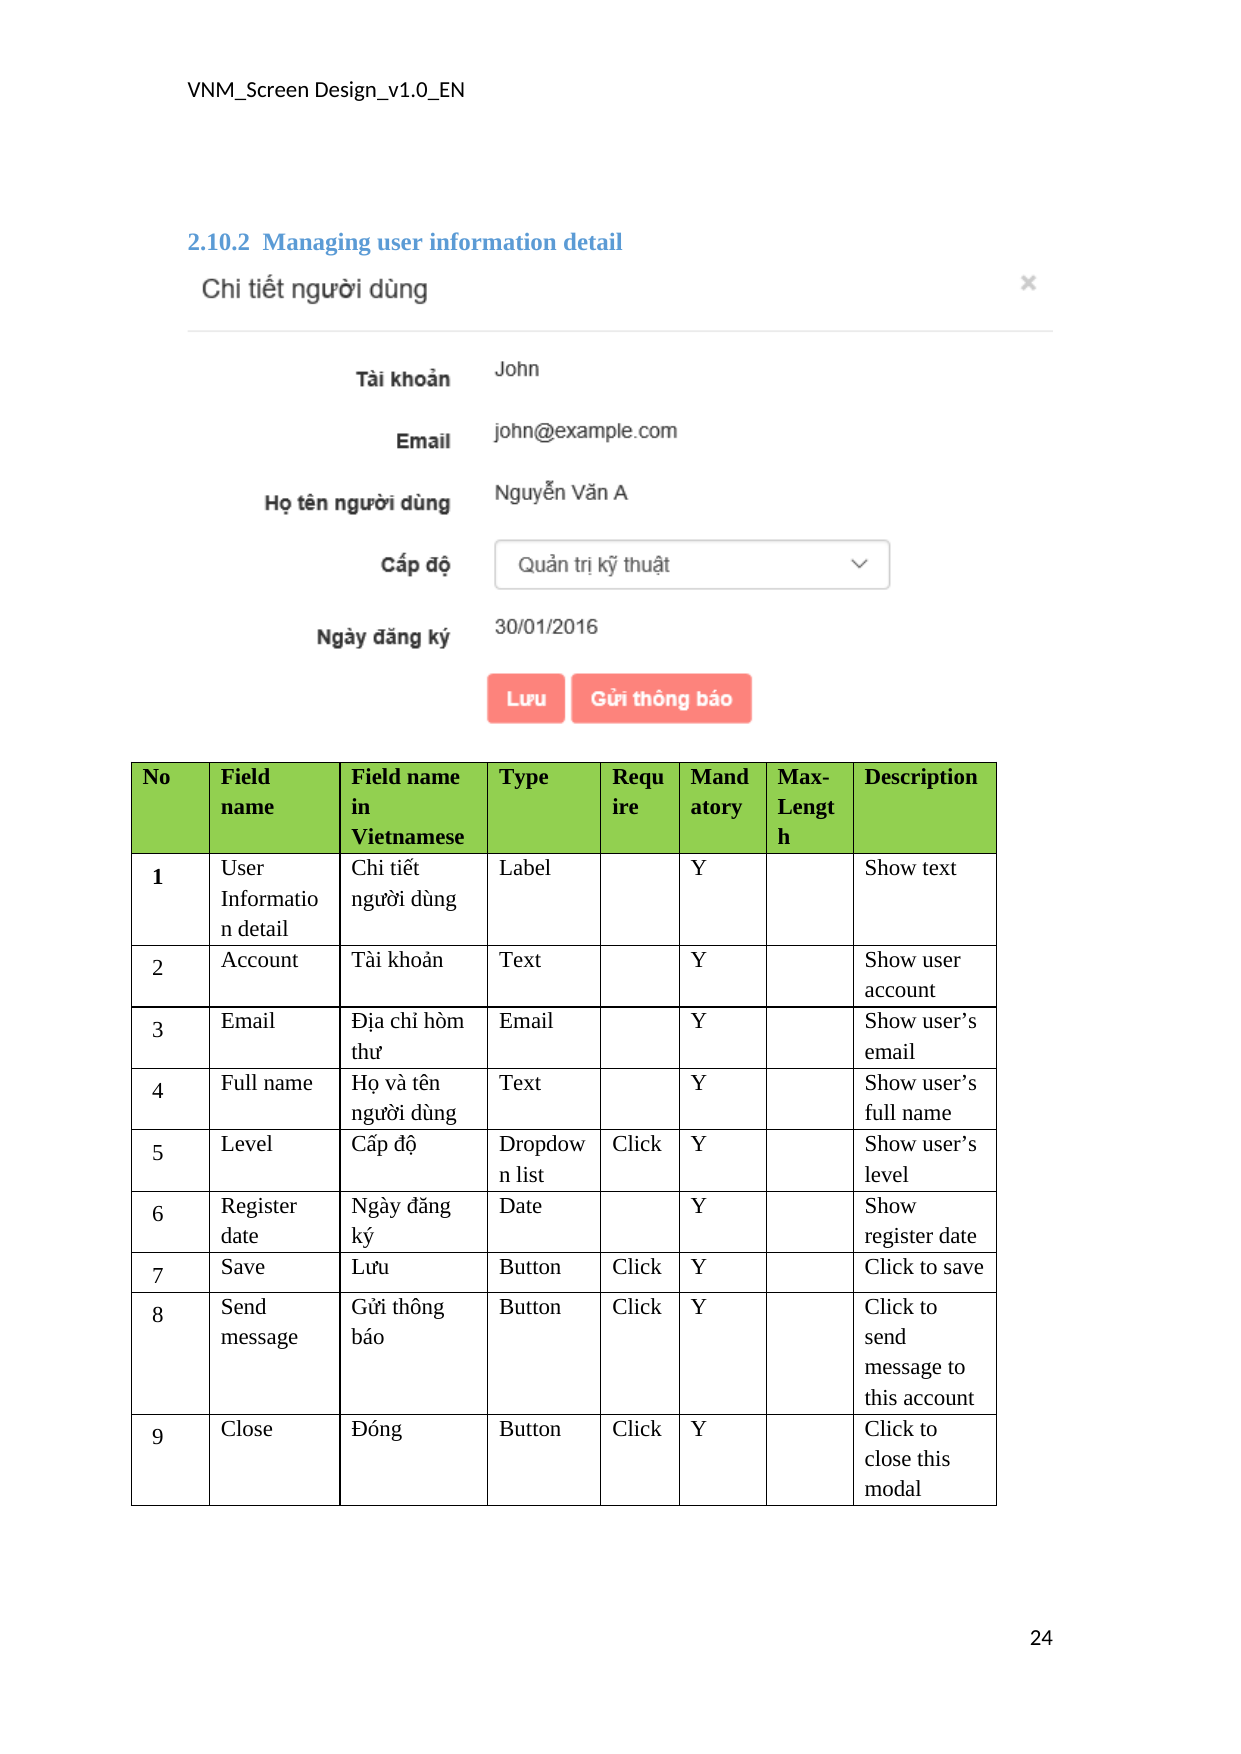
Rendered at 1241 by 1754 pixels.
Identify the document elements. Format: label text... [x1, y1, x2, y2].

table_cell Họ và tên người dùng [341, 1069, 487, 1129]
table_cell Full name [210, 1069, 339, 1129]
picture [187, 257, 1053, 743]
table_cell [132, 854, 209, 945]
table_cell Ngày đăng ký [341, 1192, 487, 1252]
table_cell [601, 946, 679, 1006]
table_cell Y [680, 1008, 766, 1068]
table_cell Y [680, 1192, 766, 1252]
table_cell [767, 1293, 853, 1414]
table_header Description [854, 763, 996, 853]
subtitle Managing user information detail [187, 227, 1053, 256]
table_cell Save [210, 1253, 339, 1292]
table_cell Chi tiết người dùng [341, 854, 487, 945]
table_cell Y [680, 854, 766, 945]
table_cell Y [680, 1415, 766, 1505]
table_cell Text [488, 1069, 600, 1129]
table_header Require [601, 763, 679, 853]
table_cell Dropdown list [488, 1130, 600, 1191]
table_cell Show user’s full name [854, 1069, 996, 1129]
table_cell Label [488, 854, 600, 945]
table_cell Date [488, 1192, 600, 1252]
table_cell Click to save [854, 1253, 996, 1292]
table_cell Click to close this modal [854, 1415, 996, 1505]
table_cell Click [601, 1130, 679, 1191]
table_header Field name [210, 763, 339, 853]
table_cell [132, 1253, 209, 1292]
table_cell User Information detail [210, 854, 339, 945]
table_cell Gửi thông báo [341, 1293, 487, 1414]
table_cell Click [601, 1253, 679, 1292]
table_header No [132, 763, 209, 853]
table_cell Send message [210, 1293, 339, 1414]
table_cell [132, 1008, 209, 1068]
table_cell Text [488, 946, 600, 1006]
table_cell Account [210, 946, 339, 1006]
table_cell Show register date [854, 1192, 996, 1252]
table_cell Register date [210, 1192, 339, 1252]
table_cell Level [210, 1130, 339, 1191]
table_cell Button [488, 1253, 600, 1292]
table_cell Tài khoản [341, 946, 487, 1006]
table_header Field name in Vietnamese [341, 763, 487, 853]
table_header Type [488, 763, 600, 853]
table_cell [601, 854, 679, 945]
table_cell [601, 1069, 679, 1129]
table_cell Show user’s level [854, 1130, 996, 1191]
table_cell [132, 946, 209, 1006]
table_cell Button [488, 1415, 600, 1505]
table_cell Show user account [854, 946, 996, 1006]
table_cell [132, 1415, 209, 1505]
table_cell Show user’s email [854, 1008, 996, 1068]
table_cell [767, 1069, 853, 1129]
table_cell Cấp độ [341, 1130, 487, 1191]
table_cell Click to send message to this account [854, 1293, 996, 1414]
table_cell [601, 1008, 679, 1068]
table_cell Click [601, 1293, 679, 1414]
table_cell [601, 1192, 679, 1252]
table_cell [132, 1293, 209, 1414]
table_cell [767, 1130, 853, 1191]
table_cell [132, 1130, 209, 1191]
table_cell Show text [854, 854, 996, 945]
table_cell [132, 1192, 209, 1252]
table_cell Y [680, 1130, 766, 1191]
table_cell [767, 1008, 853, 1068]
table_cell Y [680, 1253, 766, 1292]
table_cell Email [210, 1008, 339, 1068]
table_cell Địa chỉ hòm thư [341, 1008, 487, 1068]
table_cell Đóng [341, 1415, 487, 1505]
table_cell Y [680, 946, 766, 1006]
table_cell [767, 1415, 853, 1505]
table_cell [132, 1069, 209, 1129]
table_cell Email [488, 1008, 600, 1068]
table_cell [767, 946, 853, 1006]
table_cell [767, 1253, 853, 1292]
table_cell Button [488, 1293, 600, 1414]
table_cell Click [601, 1415, 679, 1505]
table_header Max-Length [767, 763, 853, 853]
table_cell [767, 854, 853, 945]
table_cell Y [680, 1069, 766, 1129]
table_cell Lưu [341, 1253, 487, 1292]
table_cell Close [210, 1415, 339, 1505]
table_cell [767, 1192, 853, 1252]
table_cell Y [680, 1293, 766, 1414]
table_header Mandatory [680, 763, 766, 853]
